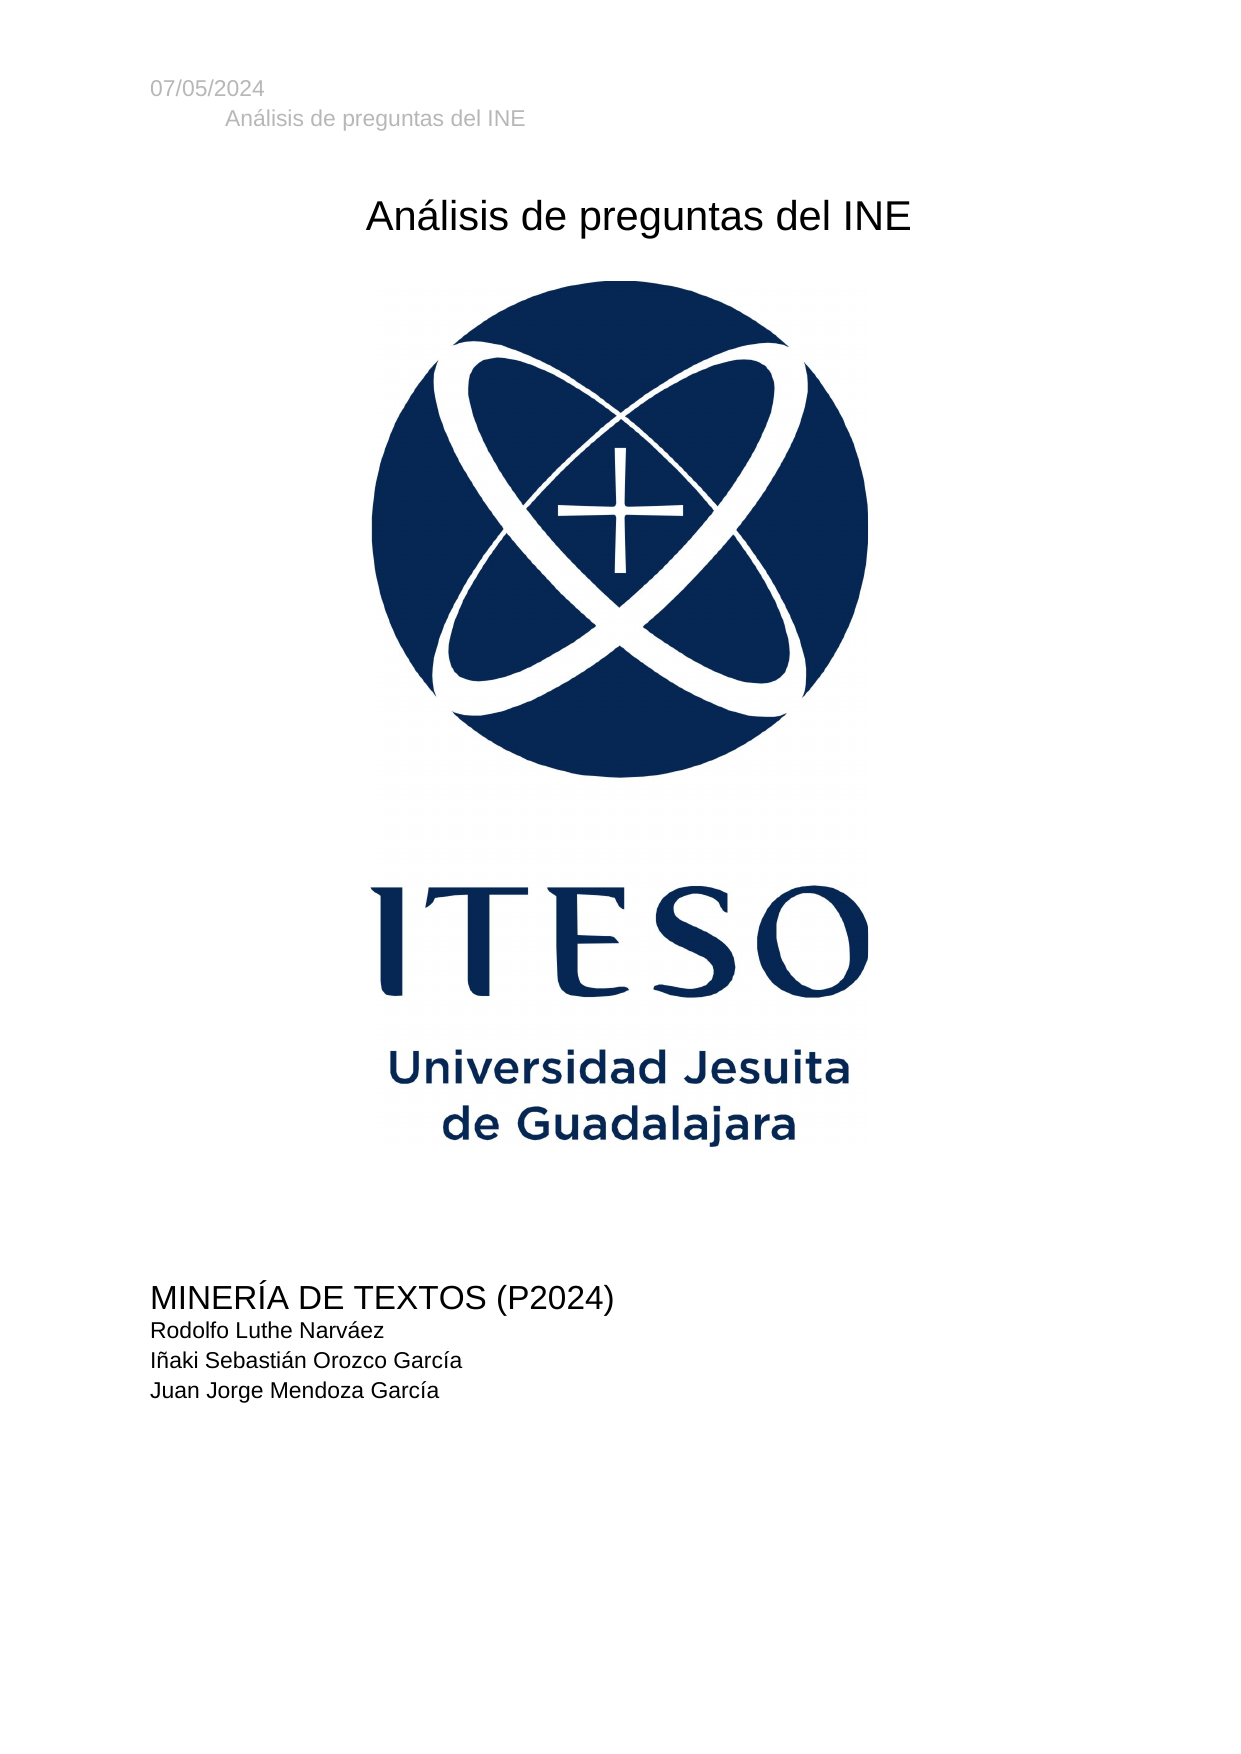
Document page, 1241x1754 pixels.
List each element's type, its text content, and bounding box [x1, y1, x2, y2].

text Juan Jorge Mendoza García [150, 1377, 1090, 1403]
text Rodolfo Luthe Narváez [150, 1317, 1090, 1343]
picture [370, 281, 869, 1147]
text Iñaki Sebastián Orozco García [150, 1347, 1090, 1373]
subtitle MINERÍA DE TEXTOS (P2024) [150, 1278, 1240, 1317]
subtitle Análisis de preguntas del INE [366, 192, 1240, 239]
